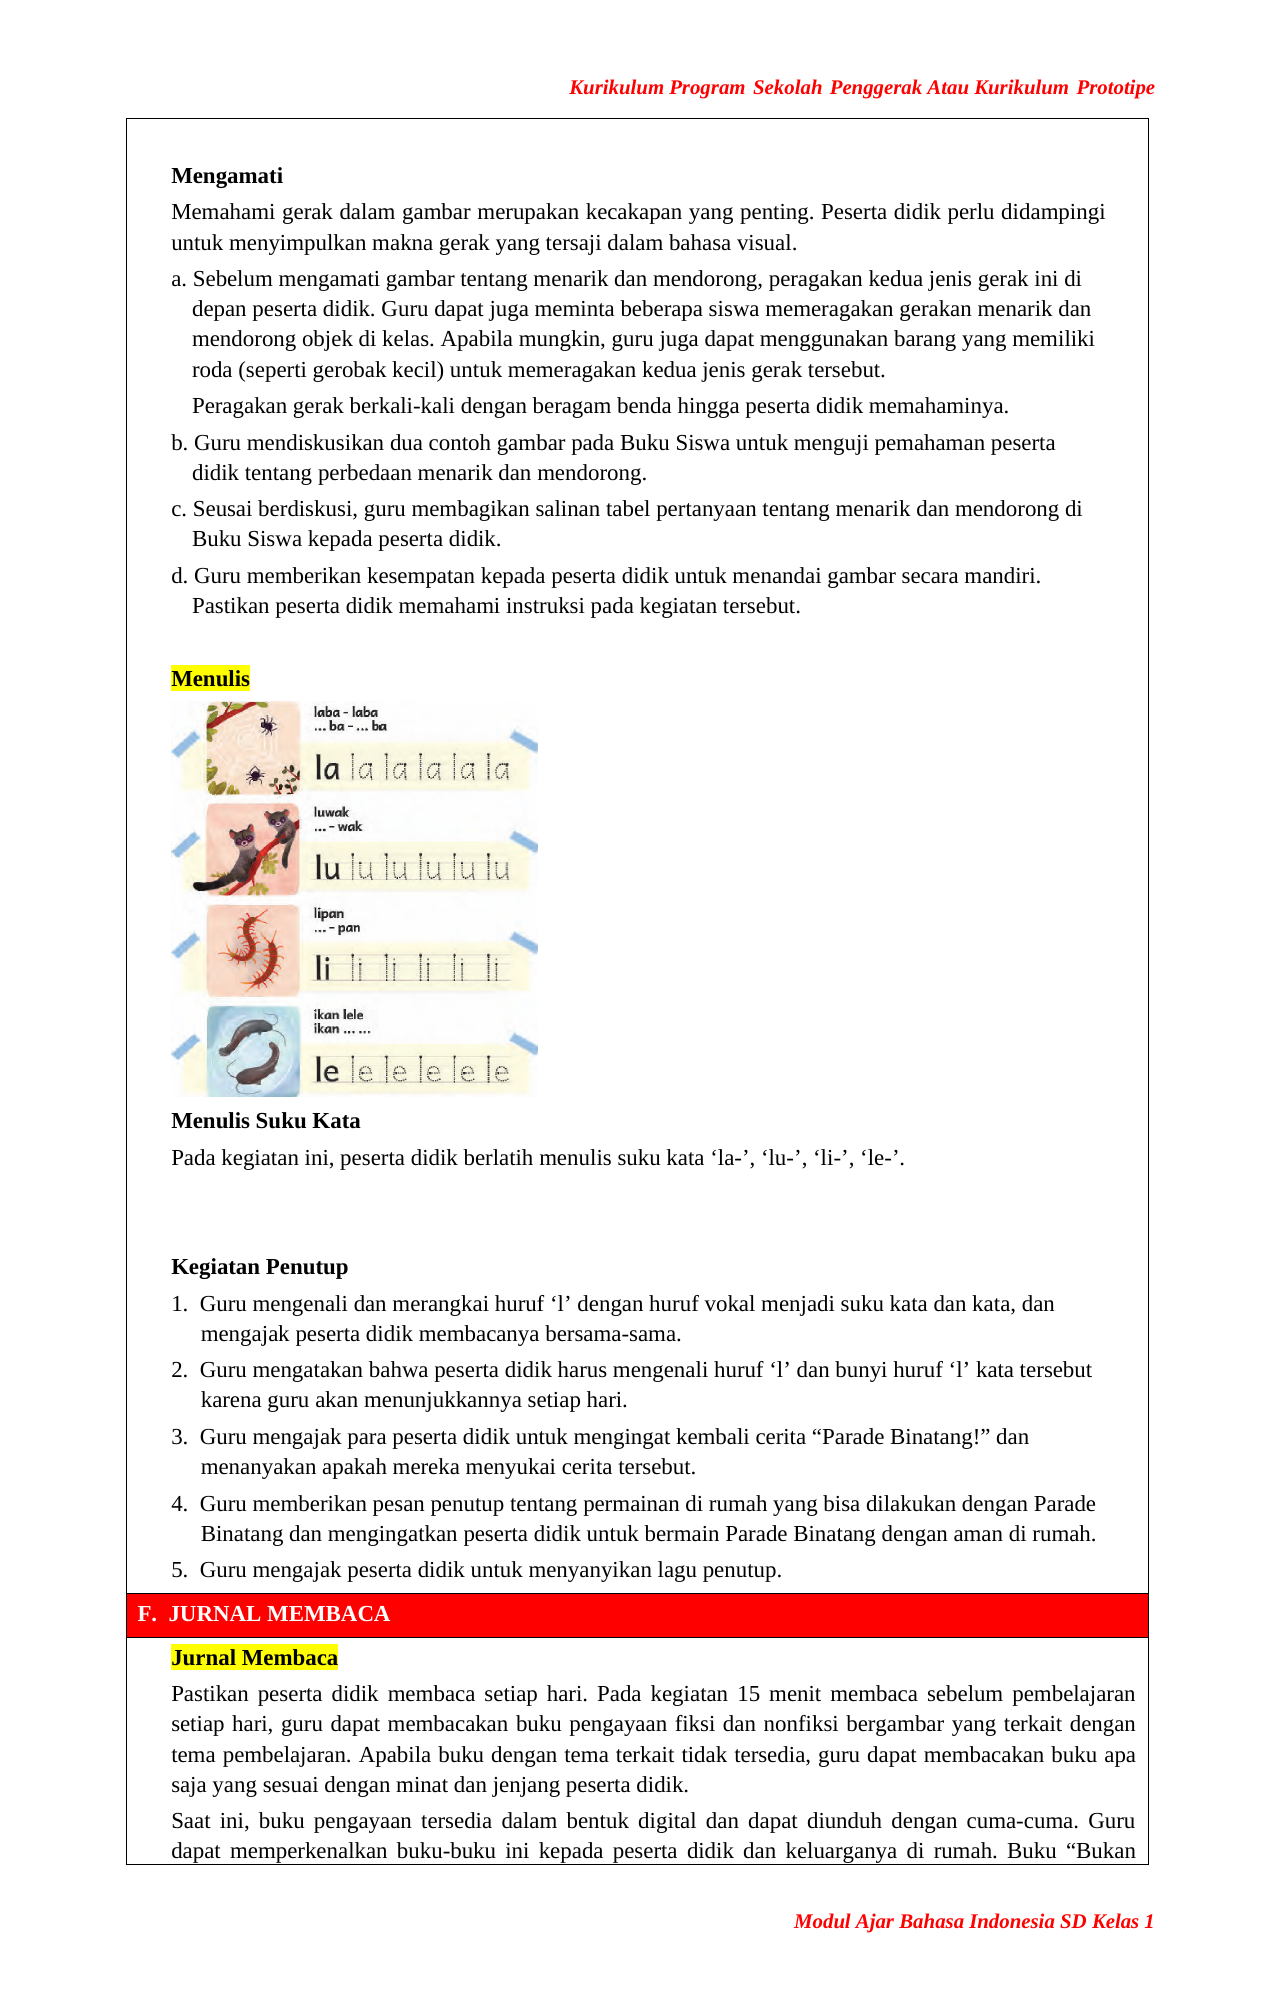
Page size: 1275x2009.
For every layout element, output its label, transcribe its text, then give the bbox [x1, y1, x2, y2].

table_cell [127, 119, 1148, 1593]
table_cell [127, 1638, 1148, 1864]
picture [171, 701, 538, 1097]
table_cell F. JURNAL MEMBACA [127, 1594, 1148, 1637]
